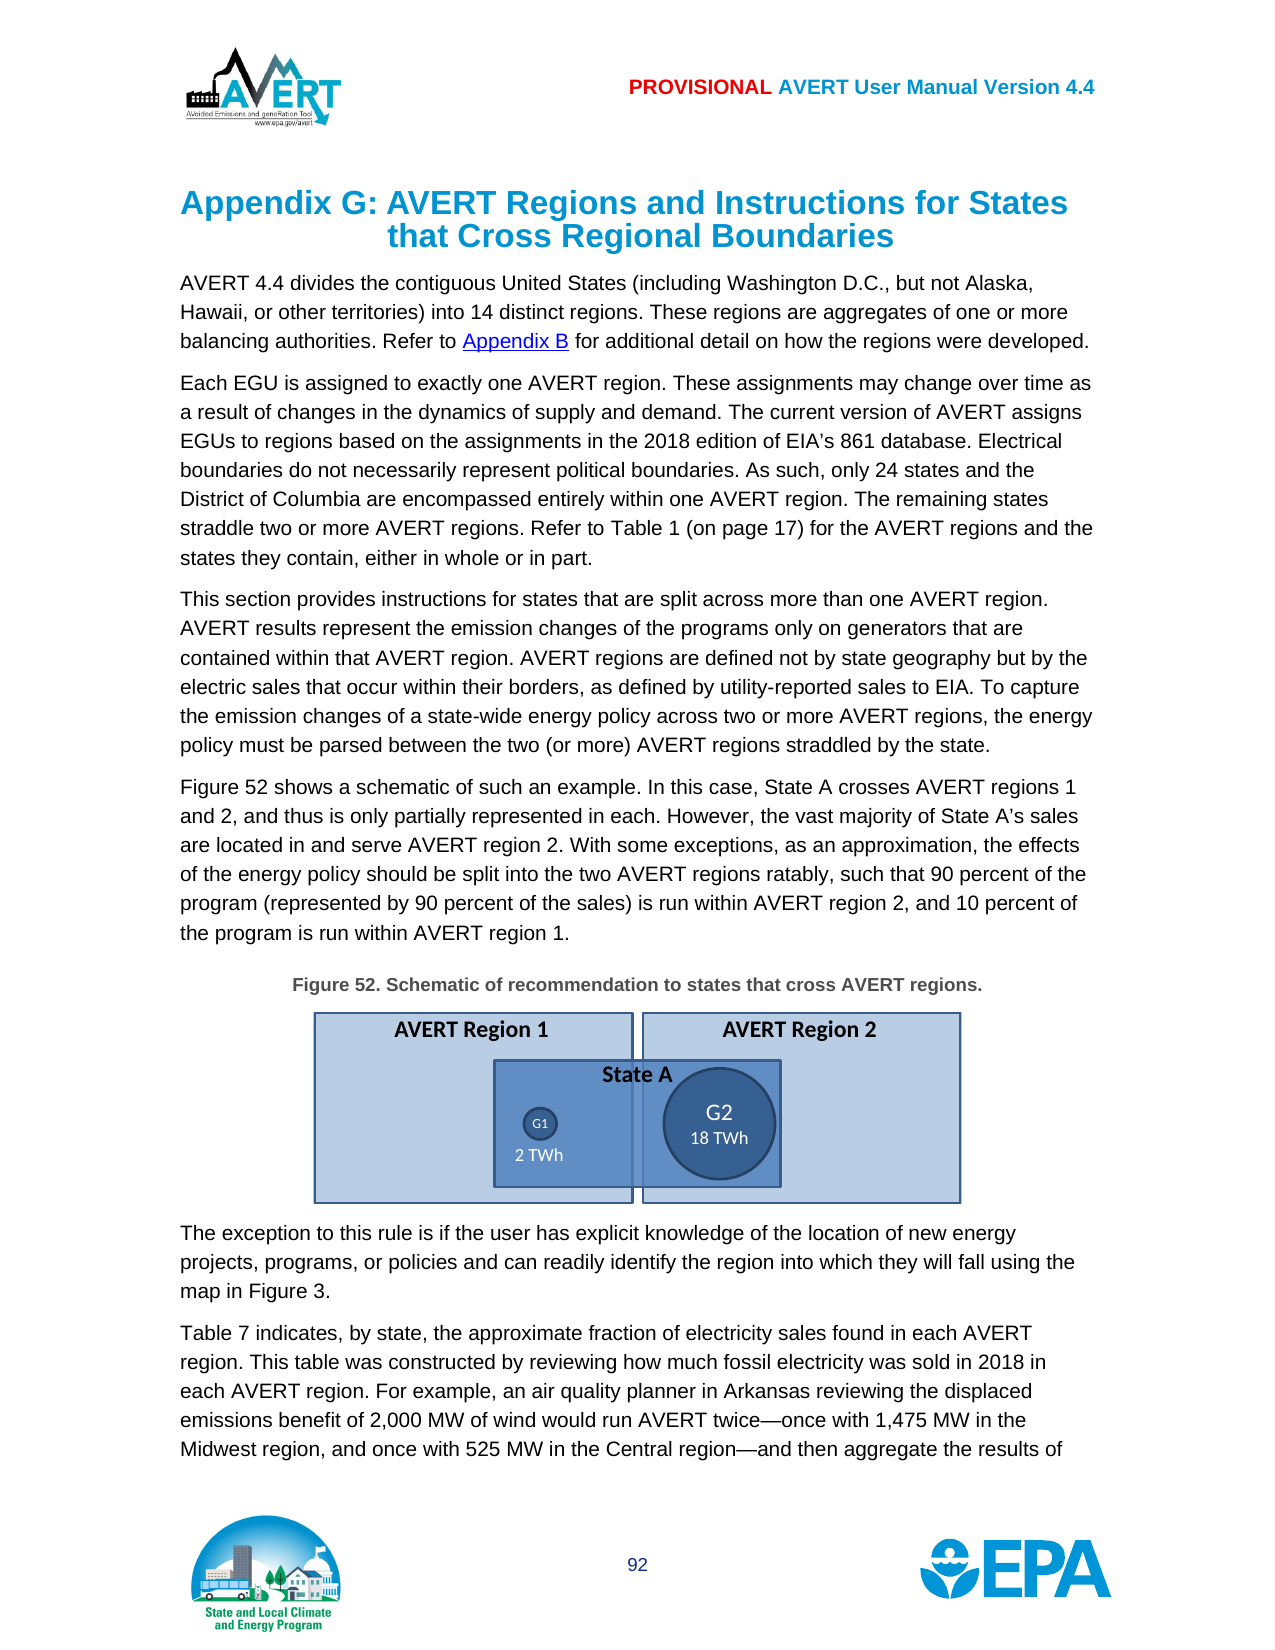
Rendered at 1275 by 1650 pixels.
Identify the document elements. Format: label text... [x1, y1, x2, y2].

picture [184, 1513, 348, 1640]
text Each EGU is assigned to exactly one AVERT region. These assignments may change over time as a result of changes in the dynamics of supply and demand. The current version of AVERT assigns EGUs to regions based on the assignments in the 2018 edition of EIA’s 861 database. Electrical boundaries do not necessarily represent political boundaries. As such, only 24 states and the District of Columbia are encompassed entirely within one AVERT region. The remaining states straddle two or more AVERT regions. Refer to Table 1 (on page 17) for the AVERT regions and the states they contain, either in whole or in part. [180, 367, 1095, 571]
subtitle Appendix G: AVERT Regions and Instructions for States that Cross Regional Boundaries [180, 187, 1095, 254]
text Figure 52. Schematic of recommendation to states that cross AVERT regions. [180, 971, 1095, 996]
text The exception to this rule is if the user has explicit knowledge of the location of new energy projects, programs, or policies and can readily identify the region into which they will fall using the map in Figure 3. [180, 1217, 1095, 1304]
text AVERT 4.4 divides the contiguous United States (including Washington D.C., but not Alaska, Hawaii, or other territories) into 14 distinct regions. These regions are aggregates of one or more balancing authorities. Refer to Appendix B for additional detail on how the regions were developed. [180, 267, 1095, 354]
text Figure 52 shows a schematic of such an example. In this case, State A crosses AVERT regions 1 and 2, and thus is only partially represented in each. However, the vast majority of State A’s sales are located in and serve AVERT region 2. With some exceptions, as an approximation, the effects of the energy policy should be split into the two AVERT regions ratably, such that 90 percent of the program (represented by 90 percent of the sales) is run within AVERT region 2, and 10 percent of the program is run within AVERT region 1. [180, 771, 1095, 946]
text This section provides instructions for states that are split across more than one AVERT region. AVERT results represent the emission changes of the programs only on generators that are contained within that AVERT region. AVERT regions are defined not by state geography but by the electric sales that occur within their borders, as defined by utility-reported sales to EIA. To capture the emission changes of a state-wide energy policy across two or more AVERT regions, the energy policy must be parsed between the two (or more) AVERT regions straddled by the state. [180, 583, 1095, 758]
picture [180, 40, 347, 131]
